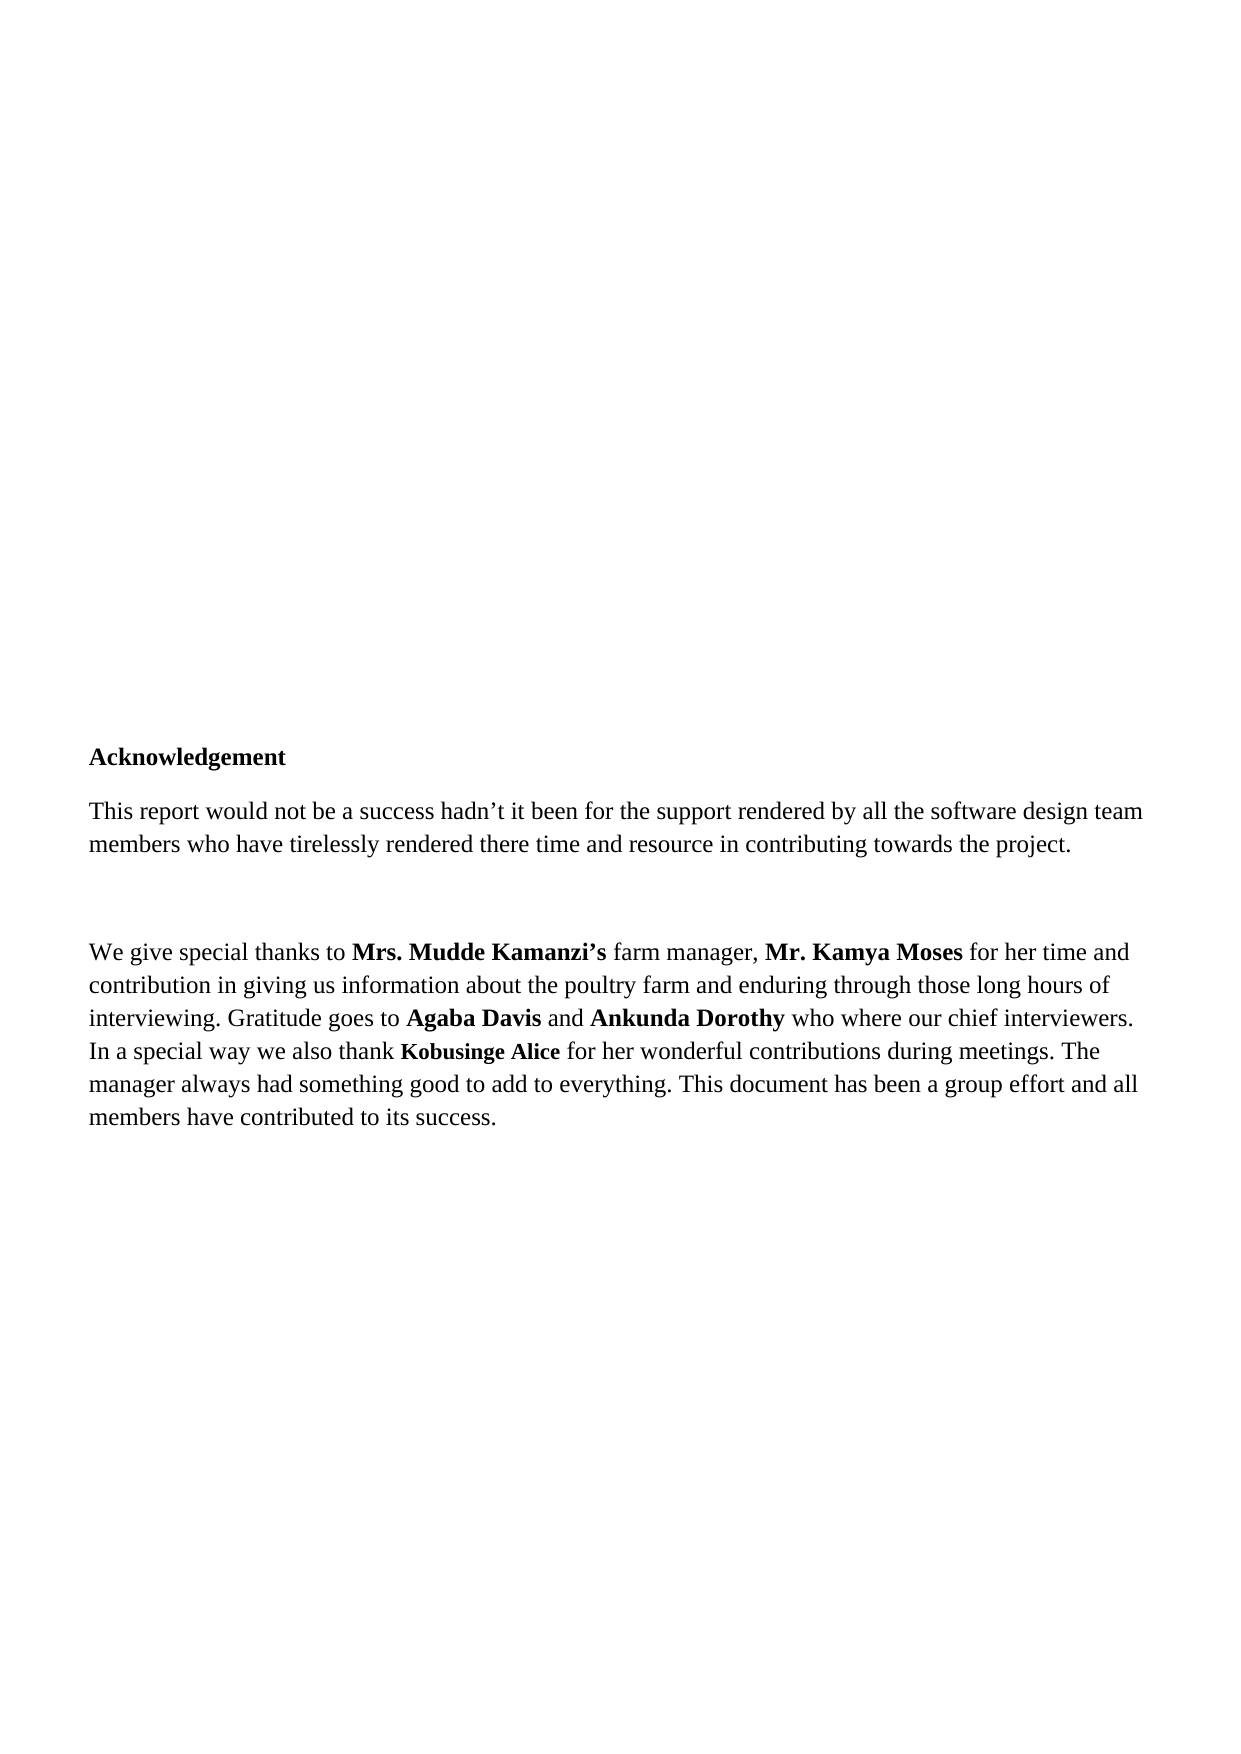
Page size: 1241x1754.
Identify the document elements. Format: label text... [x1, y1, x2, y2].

text Acknowledgement [89, 742, 1152, 771]
text We give special thanks to Mrs. Mudde Kamanzi’s farm manager, Mr. Kamya Moses for her time and contribution in giving us information about the poultry farm and enduring through those long hours of interviewing. Gratitude goes to Agaba Davis and Ankunda Dorothy who where our chief interviewers. In a special way we also thank Kobusinge Alice for her wonderful contributions during meetings. The manager always had something good to add to everything. This document has been a group effort and all members have contributed to its success. [89, 937, 1152, 1131]
text This report would not be a success hadn’t it been for the support rendered by all the software design team members who have tirelessly rendered there time and resource in contributing towards the project. [89, 796, 1152, 858]
